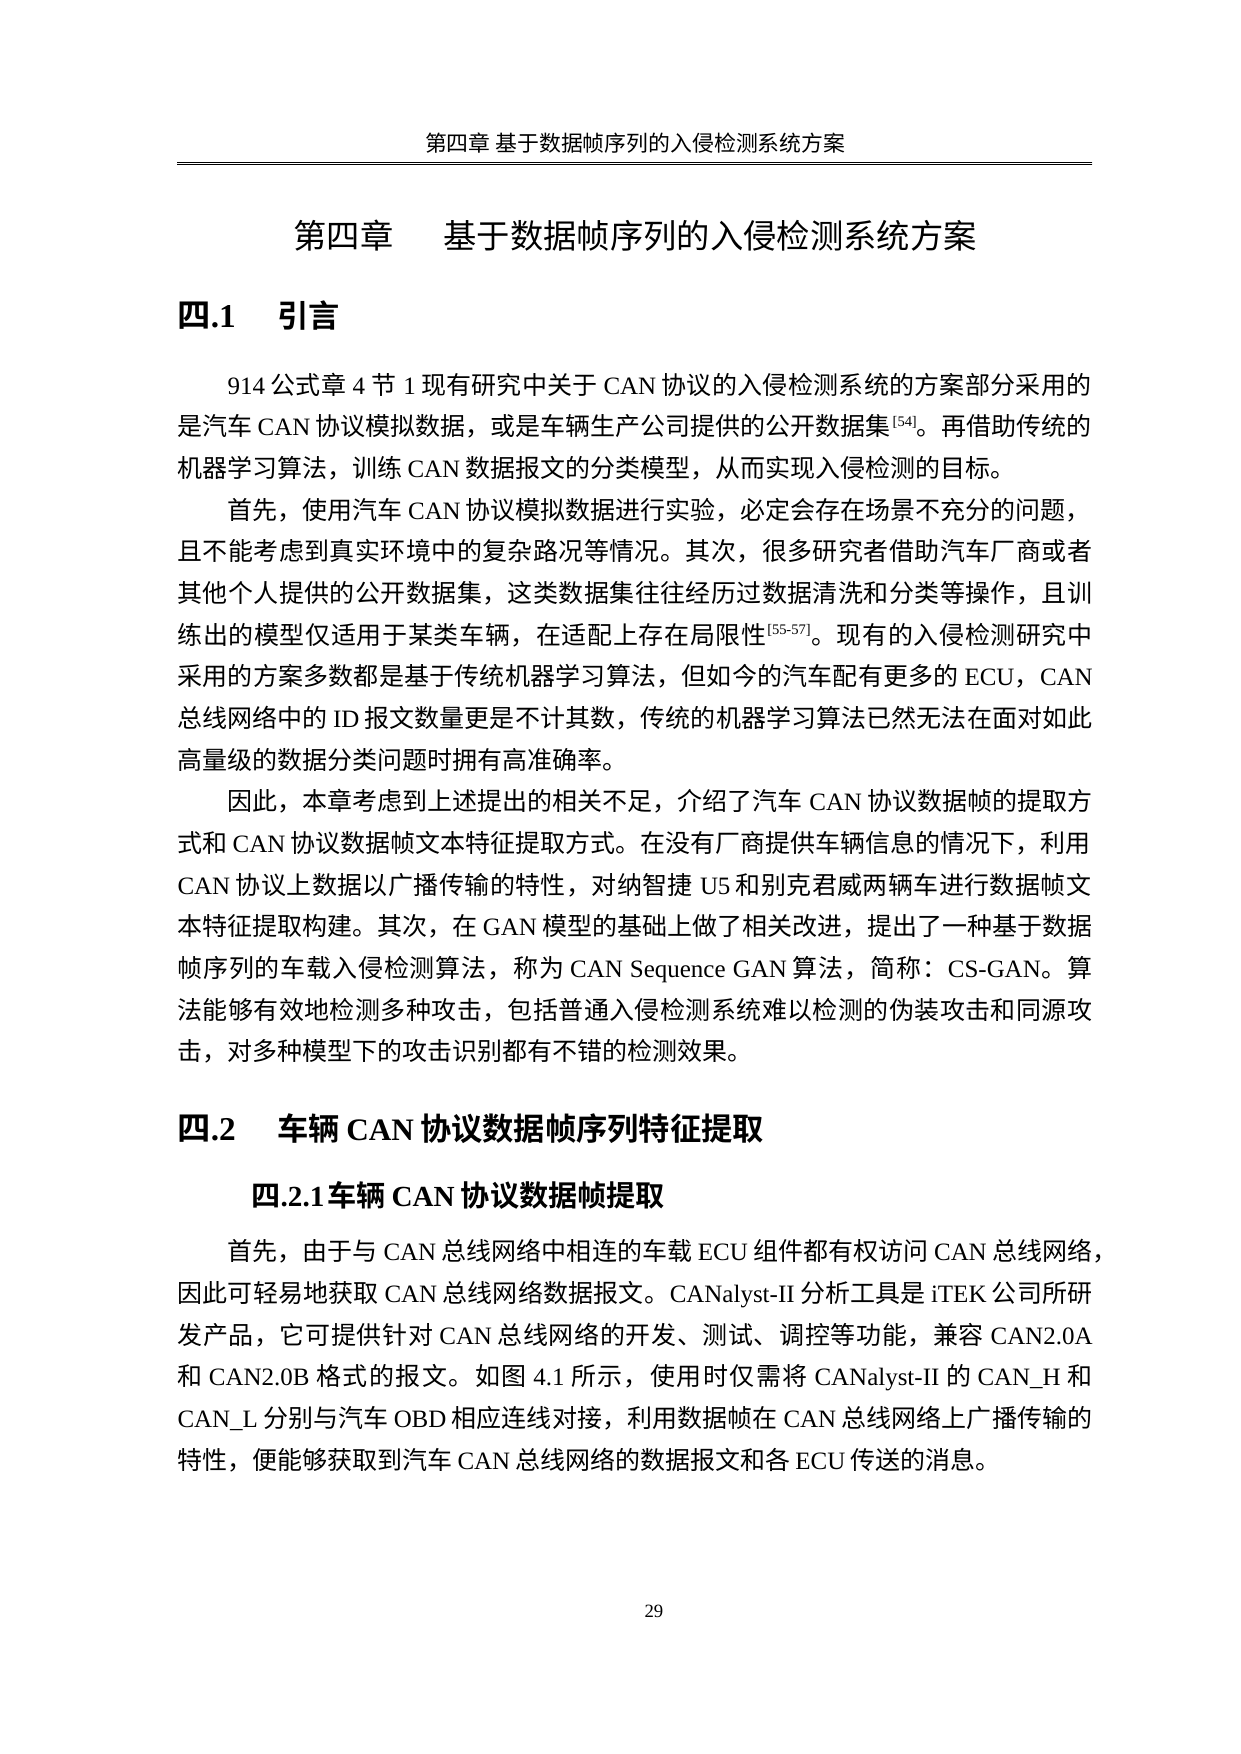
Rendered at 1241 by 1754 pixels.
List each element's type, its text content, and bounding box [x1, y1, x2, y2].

text 现有研究中关于CAN协议的入侵检测系统的方案部分采用的是汽车CAN协议模拟数据，或是车辆生产公司提供的公开数据集[54]。再借助传统的机器学习算法，训练CAN数据报文的分类模型，从而实现入侵检测的目标。 [177, 361, 1092, 486]
subtitle 车辆CAN协议数据帧序列特征提取 [177, 1107, 1092, 1148]
subtitle 基于数据帧序列的入侵检测系统方案 [177, 215, 1092, 257]
text 因此，本章考虑到上述提出的相关不足，介绍了汽车CAN协议数据帧的提取方式和CAN协议数据帧文本特征提取方式。在没有厂商提供车辆信息的情况下，利用CAN协议上数据以广播传输的特性，对纳智捷U5和别克君威两辆车进行数据帧文本特征提取构建。其次，在GAN模型的基础上做了相关改进，提出了一种基于数据帧序列的车载入侵检测算法，称为CAN Sequence GAN算法，简称：CS-GAN。算法能够有效地检测多种攻击，包括普通入侵检测系统难以检测的伪装攻击和同源攻击，对多种模型下的攻击识别都有不错的检测效果。 [177, 777, 1092, 1069]
subtitle 车辆CAN协议数据帧提取 [230, 1173, 1092, 1215]
text 首先，使用汽车CAN协议模拟数据进行实验，必定会存在场景不充分的问题，且不能考虑到真实环境中的复杂路况等情况。其次，很多研究者借助汽车厂商或者其他个人提供的公开数据集，这类数据集往往经历过数据清洗和分类等操作，且训练出的模型仅适用于某类车辆，在适配上存在局限性[55-57]。现有的入侵检测研究中采用的方案多数都是基于传统机器学习算法，但如今的汽车配有更多的ECU，CAN总线网络中的ID报文数量更是不计其数，传统的机器学习算法已然无法在面对如此高量级的数据分类问题时拥有高准确率。 [177, 486, 1092, 777]
text 首先，由于与CAN总线网络中相连的车载ECU组件都有权访问CAN总线网络，因此可轻易地获取CAN总线网络数据报文。CANalyst-II分析工具是iTEK公司所研发产品，它可提供针对CAN总线网络的开发、测试、调控等功能，兼容CAN2.0A和CAN2.0B格式的报文。如图4.1所示，使用时仅需将CANalyst-II的CAN_H和CAN_L分别与汽车OBD相应连线对接，利用数据帧在CAN总线网络上广播传输的特性，便能够获取到汽车CAN总线网络的数据报文和各ECU传送的消息。 [177, 1227, 1092, 1477]
subtitle 引言 [177, 294, 1092, 336]
